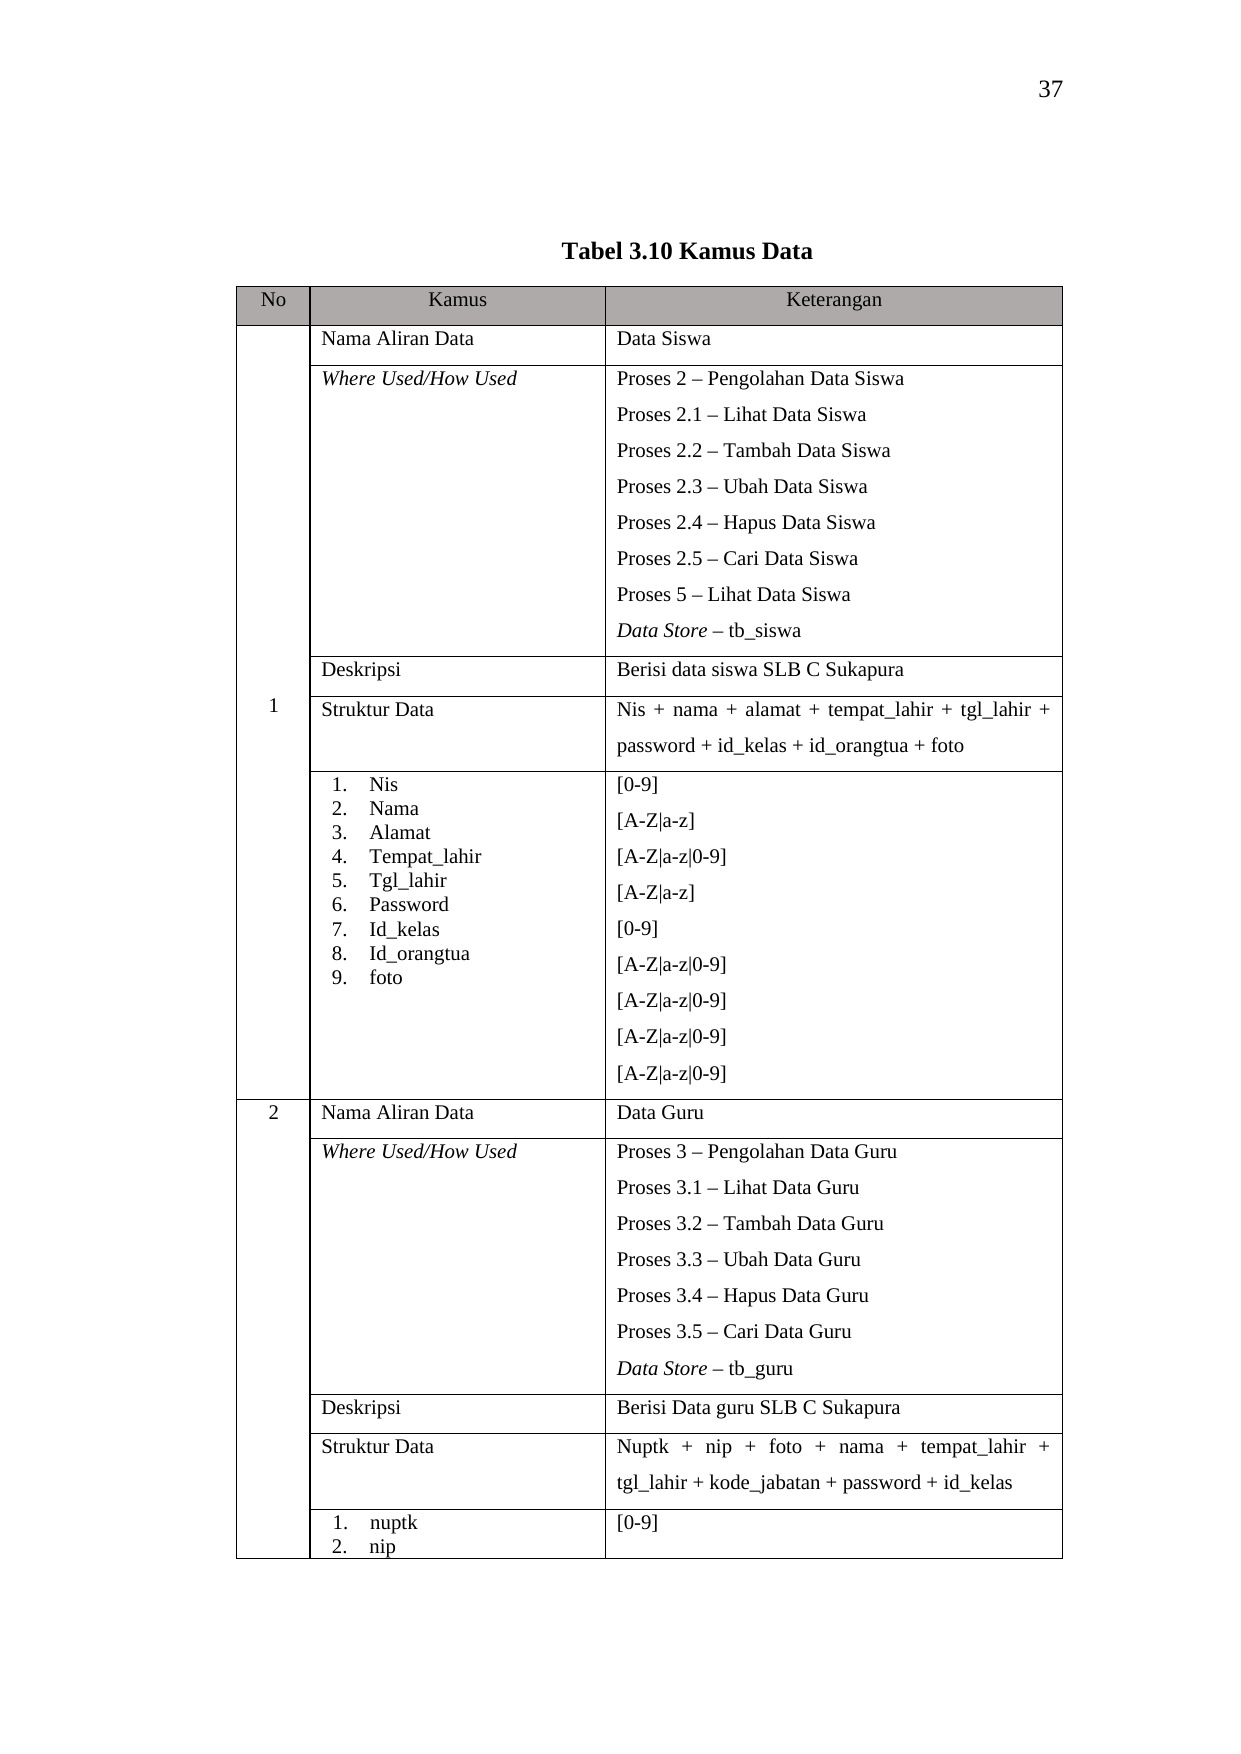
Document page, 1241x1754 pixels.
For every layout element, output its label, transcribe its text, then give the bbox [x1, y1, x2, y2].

table_cell 2 [237, 1100, 309, 1558]
table_cell Berisi data siswa SLB C Sukapura [606, 657, 1062, 696]
table_cell Proses 2 – Pengolahan Data Siswa Proses 2.1 – Lihat Data Siswa Proses 2.2 – Tambah Data Siswa Proses 2.3 – Ubah Data Siswa Proses 2.4 – Hapus Data Siswa Proses 2.5 – Cari Data Siswa Proses 5 – Lihat Data Siswa Data Store – tb_siswa [606, 366, 1062, 656]
table_cell [0-9] [A-Z|a-z] [A-Z|a-z|0-9] [A-Z|a-z] [0-9] [A-Z|a-z|0-9] [A-Z|a-z|0-9] [A-Z|a-z|0-9] [A-Z|a-z|0-9] [606, 772, 1062, 1099]
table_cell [606, 1510, 1062, 1558]
table_cell Data Guru [606, 1100, 1062, 1138]
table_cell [311, 1510, 605, 1558]
table_cell Deskripsi [311, 1395, 605, 1433]
table_cell Nis Nama Alamat Tempat_lahir Tgl_lahir Password Id_kelas Id_orangtua foto [311, 772, 605, 1099]
table_header No [237, 287, 309, 325]
table_cell Proses 3 – Pengolahan Data Guru Proses 3.1 – Lihat Data Guru Proses 3.2 – Tambah Data Guru Proses 3.3 – Ubah Data Guru Proses 3.4 – Hapus Data Guru Proses 3.5 – Cari Data Guru Data Store – tb_guru [606, 1139, 1062, 1394]
table_header Kamus [311, 287, 605, 325]
table_cell Nama Aliran Data [311, 326, 605, 364]
table_cell Struktur Data [311, 697, 605, 771]
table_cell Nis + nama + alamat + tempat_lahir + tgl_lahir + password + id_kelas + id_orangtua + foto [606, 697, 1062, 771]
text Tabel 3.10 Kamus Data [236, 236, 1063, 265]
table_cell Deskripsi [311, 657, 605, 696]
table_cell Nuptk + nip + foto + nama + tempat_lahir + tgl_lahir + kode_jabatan + password + id_kelas [606, 1434, 1062, 1508]
table_cell Nama Aliran Data [311, 1100, 605, 1138]
table_cell Where Used/How Used [311, 1139, 605, 1394]
table_cell 1 [237, 326, 309, 1099]
table_cell Data Siswa [606, 326, 1062, 364]
table_cell Berisi Data guru SLB C Sukapura [606, 1395, 1062, 1433]
table_header Keterangan [606, 287, 1062, 325]
table_cell Where Used/How Used [311, 366, 605, 656]
table_cell Struktur Data [311, 1434, 605, 1508]
